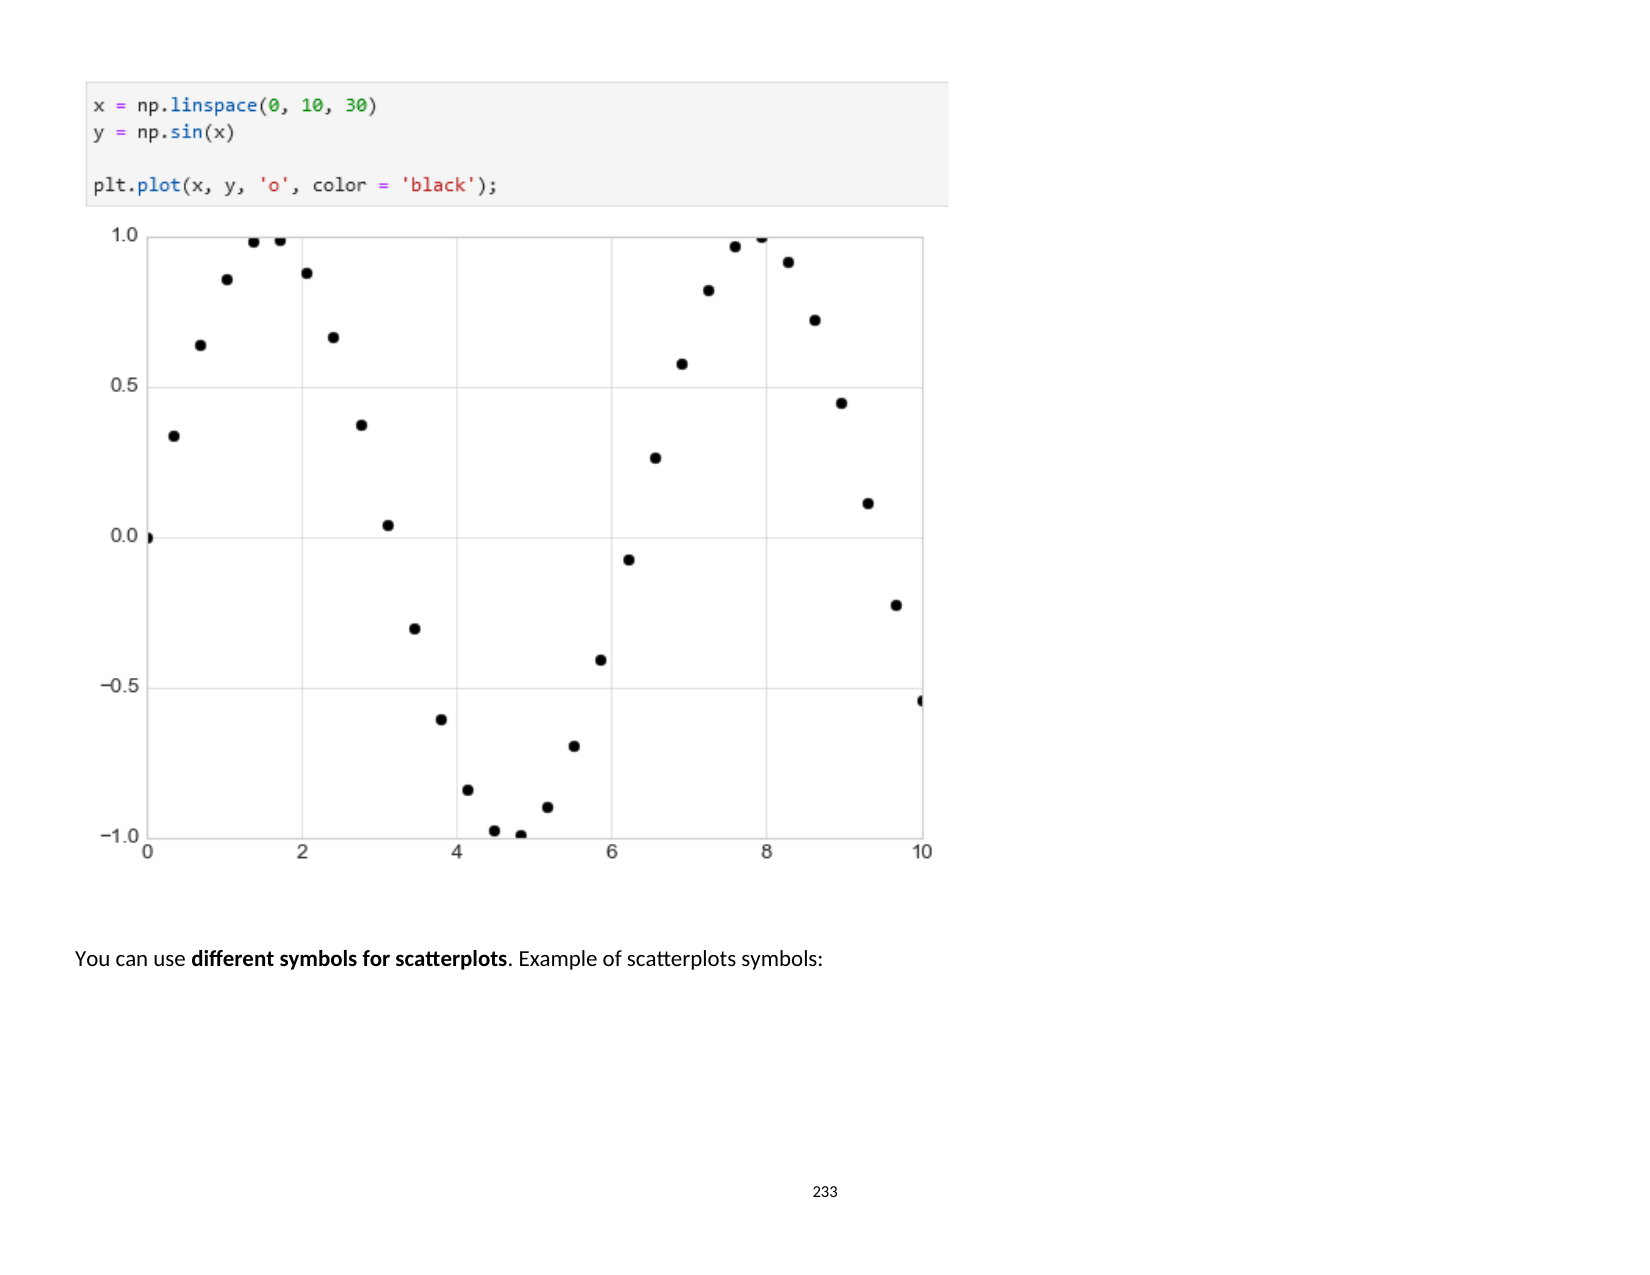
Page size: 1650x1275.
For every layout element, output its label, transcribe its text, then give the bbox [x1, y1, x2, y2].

text You can use different symbols for scatterplots. Example of scatterplots symbols: [75, 944, 1575, 972]
picture [75, 75, 949, 879]
